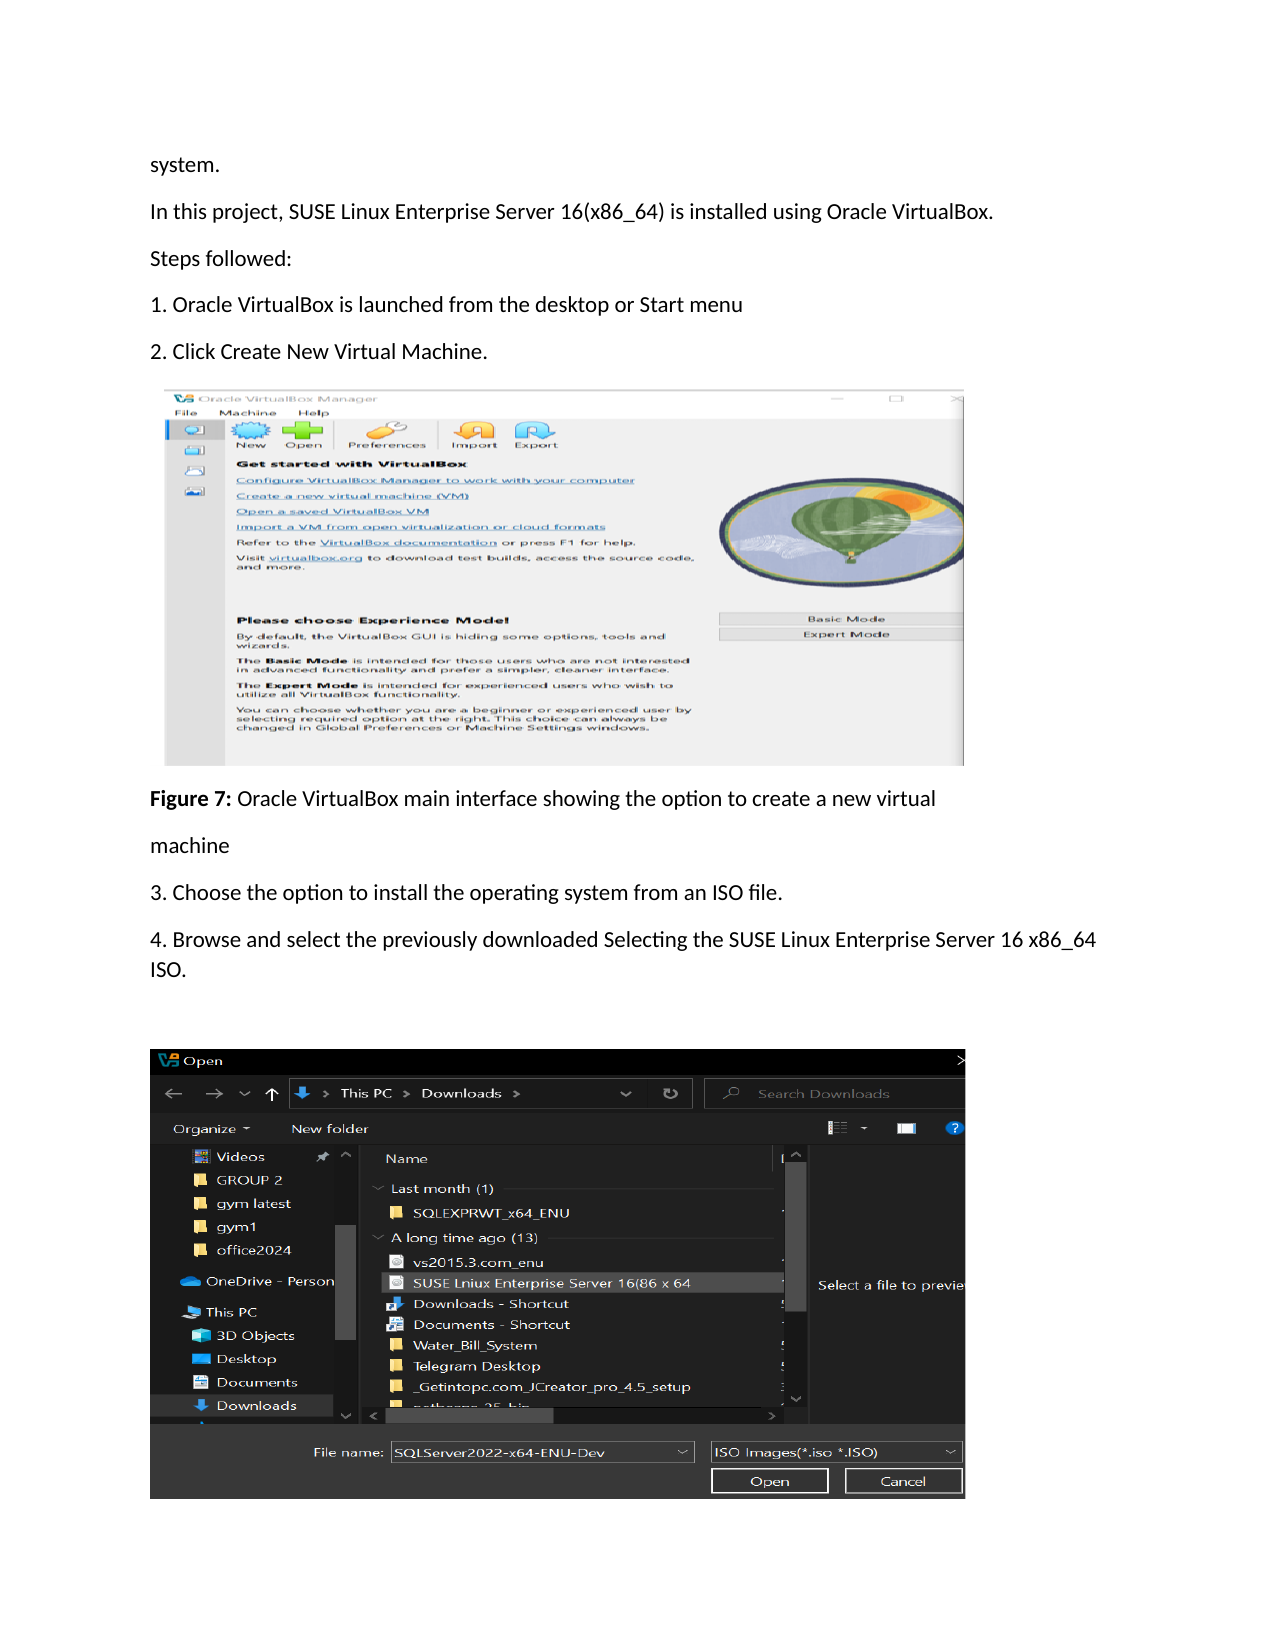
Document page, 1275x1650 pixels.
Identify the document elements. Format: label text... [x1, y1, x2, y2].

text 4. Browse and select the previously downloaded Selecting the SUSE Linux Enterprise Server 16 x86_64 ISO. [150, 925, 1125, 983]
text Figure 7: Oracle VirtualBox main interface showing the option to create a new virtual [150, 784, 1125, 812]
text 2. Click Create New Virtual Machine. [150, 337, 1125, 366]
text Steps followed: [150, 244, 1125, 272]
text In this project, SUSE Linux Enterprise Server 16(x86_64) is installed using Oracle VirtualBox. [150, 197, 1125, 225]
text 3. Choose the option to install the operating system from an ISO file. [150, 878, 1125, 906]
text 1. Oracle VirtualBox is launched from the desktop or Start menu [150, 291, 1125, 319]
picture [150, 384, 966, 766]
picture [150, 1049, 966, 1499]
text system. [150, 150, 1125, 178]
text machine [150, 831, 1125, 859]
